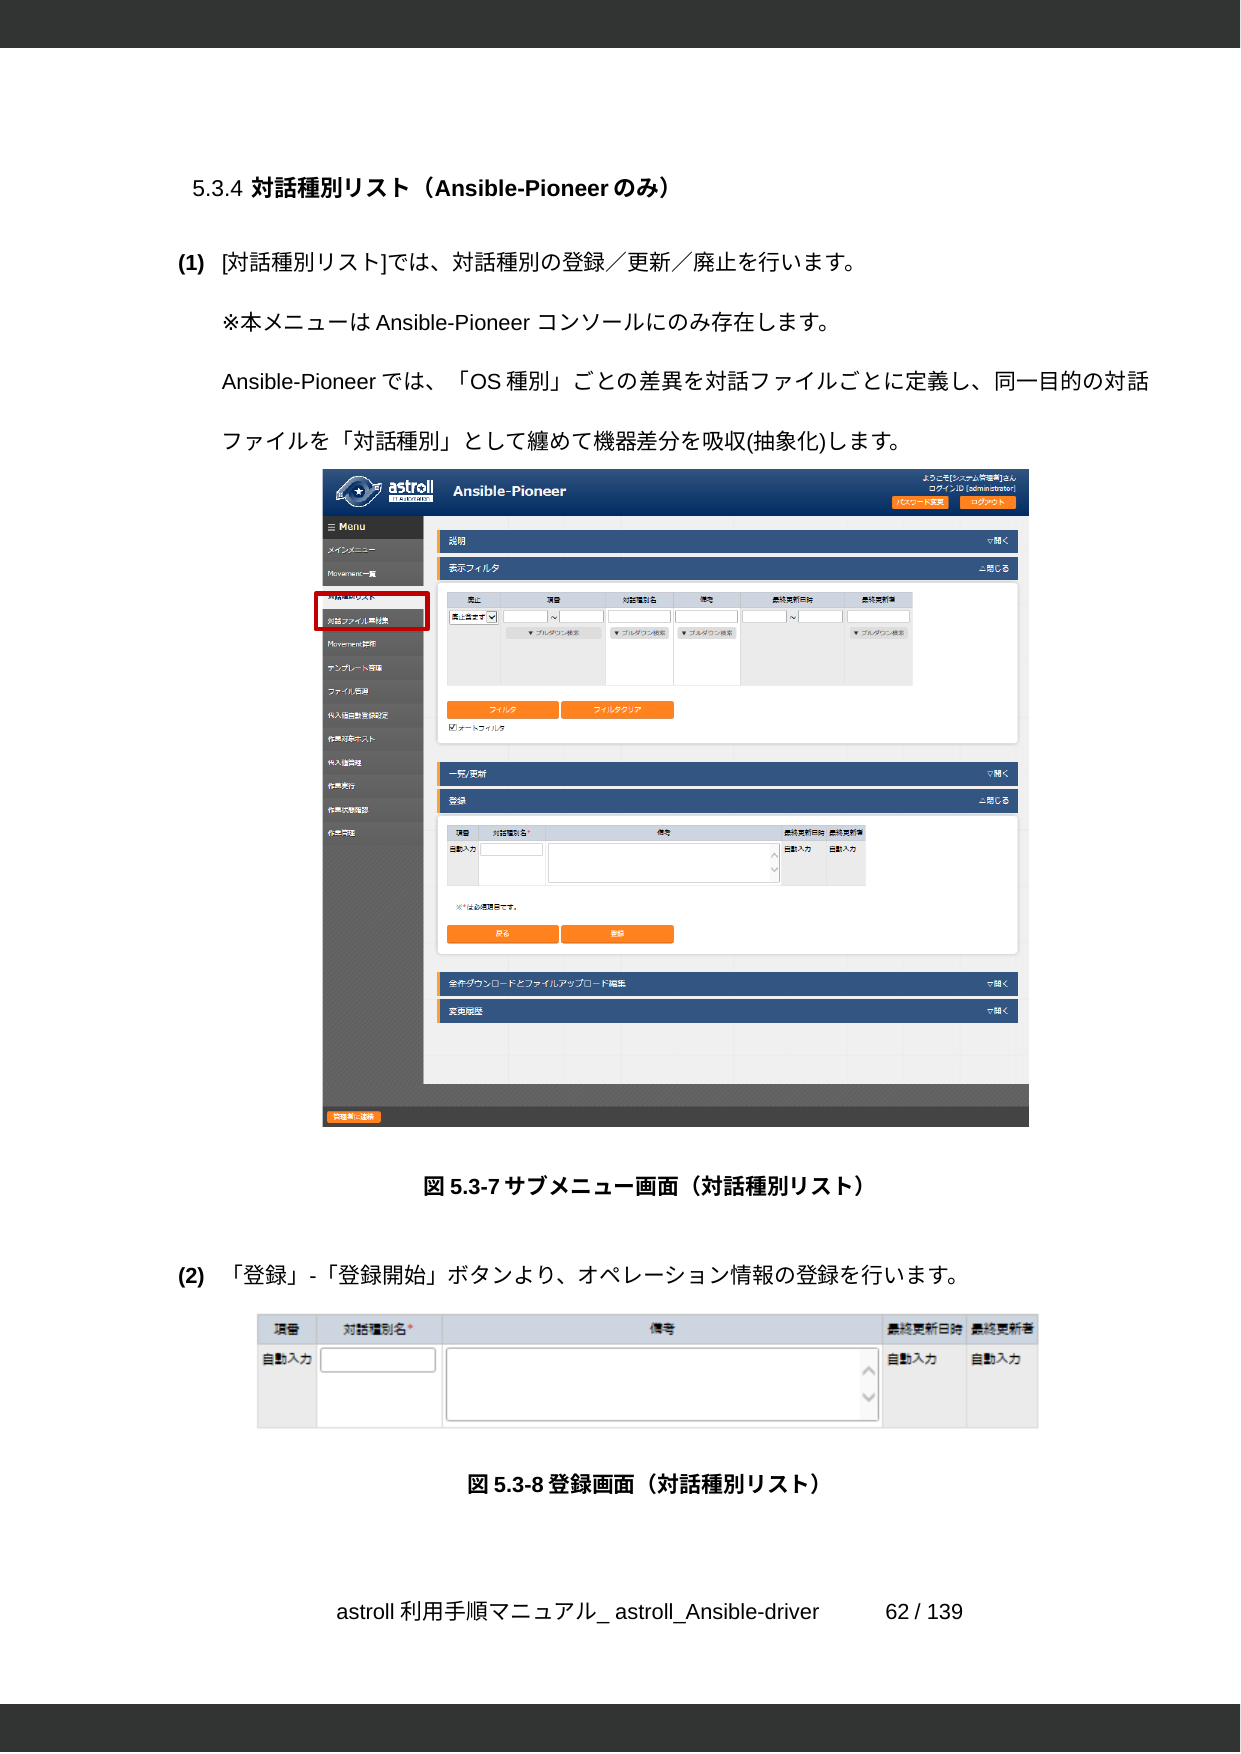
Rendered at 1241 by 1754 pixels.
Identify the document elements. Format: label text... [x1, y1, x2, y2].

picture [322, 596, 425, 627]
picture [0, 0, 1241, 48]
list [対話種別リスト]では、対話種別の登録／更新／廃止を行います。 [178, 231, 1152, 291]
list ※本メニューはAnsible-Pioneer コンソールにのみ存在します。 [222, 291, 1152, 350]
text 図 5.3-8登録画面（対話種別リスト） [148, 1453, 1152, 1512]
picture [0, 1704, 1241, 1752]
subtitle 対話種別リスト（Ansible-Pioneerのみ） [192, 157, 1152, 216]
picture [322, 469, 1029, 1127]
list Ansible-Pioneerでは、「OS種別」ごとの差異を対話ファイルごとに定義し、同一目的の対話ファイルを「対話種別」として纏めて機器差分を吸収(抽象化)します。 [222, 350, 1152, 469]
picture [248, 1303, 1052, 1441]
text 図 5.3-7サブメニュー画面（対話種別リスト） [148, 1155, 1152, 1214]
list 「登録」-「登録開始」ボタンより、オペレーション情報の登録を行います。 [178, 1244, 1152, 1304]
